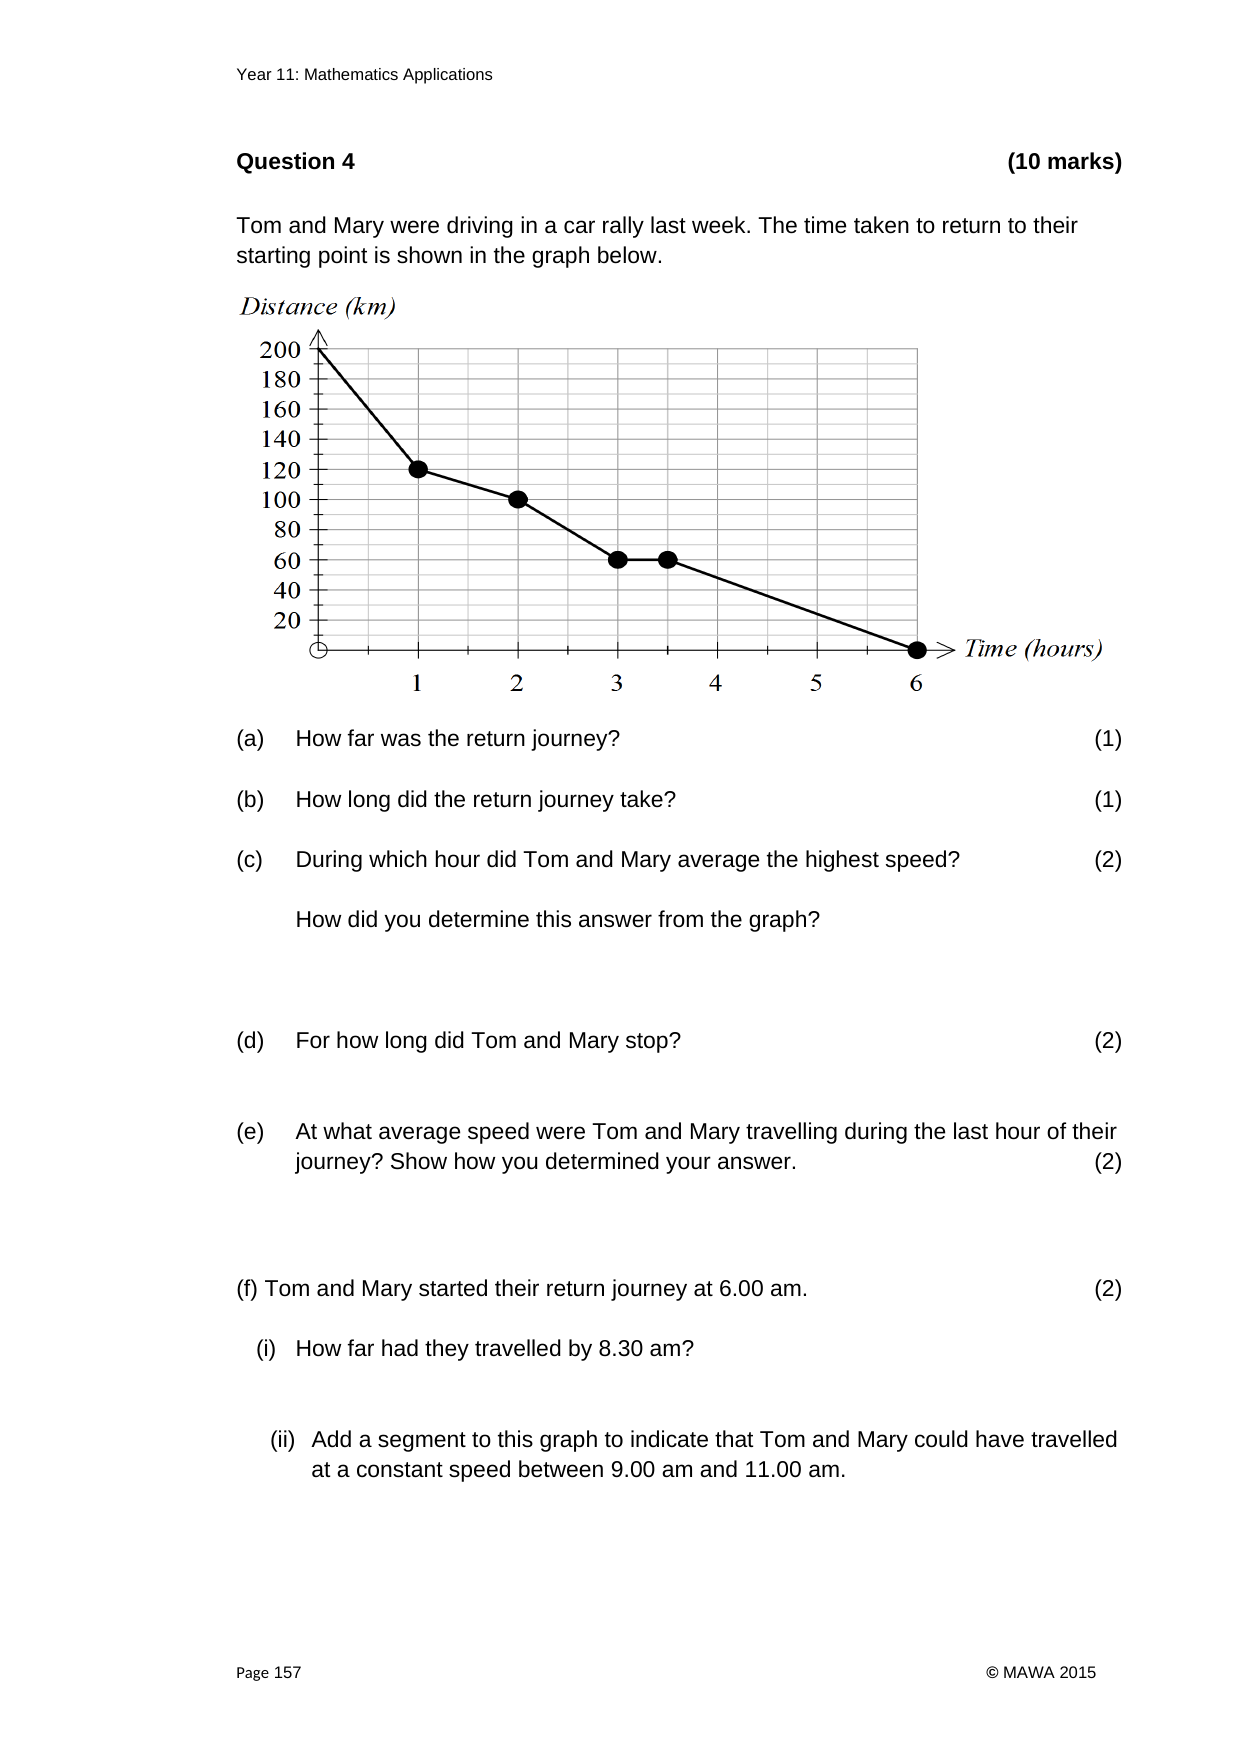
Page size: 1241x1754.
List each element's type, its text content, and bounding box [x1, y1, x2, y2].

text (e) At what average speed were Tom and Mary travelling during the last hour of their journey? Show how you determined your answer. (2) [236, 1118, 1122, 1174]
text Tom and Mary were driving in a car rally last week. The time taken to return to their starting point is shown in the graph below. [236, 212, 1122, 268]
text Question 4 (10 marks) [236, 148, 1122, 175]
text (a) How far was the return journey? (1) [236, 725, 1122, 751]
text How did you determine this answer from the graph? [236, 906, 1122, 933]
text (d) For how long did Tom and Mary stop? (2) [236, 1027, 1122, 1053]
text (f) Tom and Mary started their return journey at 6.00 am. (2) [236, 1274, 1122, 1301]
text (ii) Add a segment to this graph to indicate that Tom and Mary could have travelled at a constant speed between 9.00 am and 11.00 am. [236, 1426, 1122, 1482]
text (c) During which hour did Tom and Mary average the highest speed? (2) [236, 846, 1122, 872]
text (i) How far had they travelled by 8.30 am? [236, 1335, 1122, 1361]
text (b) How long did the return journey take? (1) [236, 786, 1122, 812]
picture [236, 294, 1104, 693]
